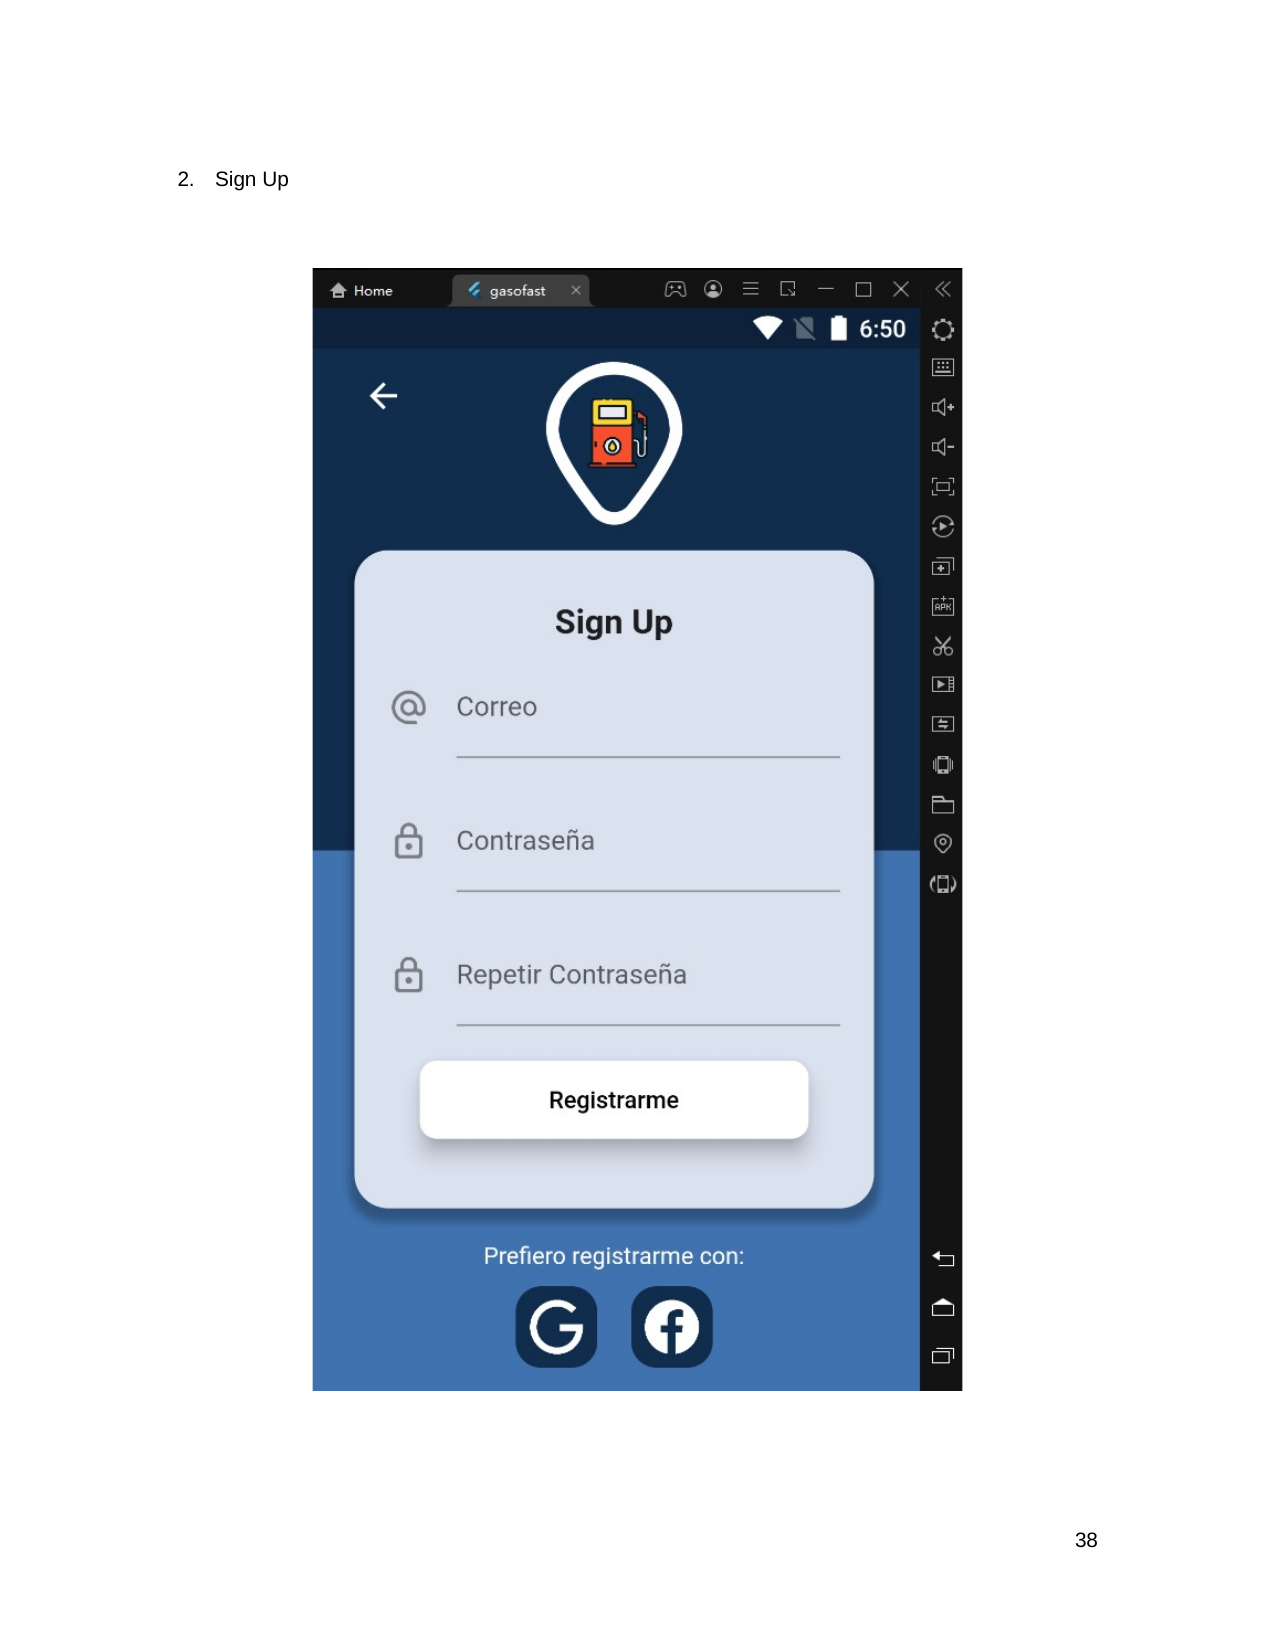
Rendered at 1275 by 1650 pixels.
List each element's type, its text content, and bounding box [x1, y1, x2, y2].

list Sign Up [177, 167, 1098, 191]
picture [312, 268, 963, 1391]
